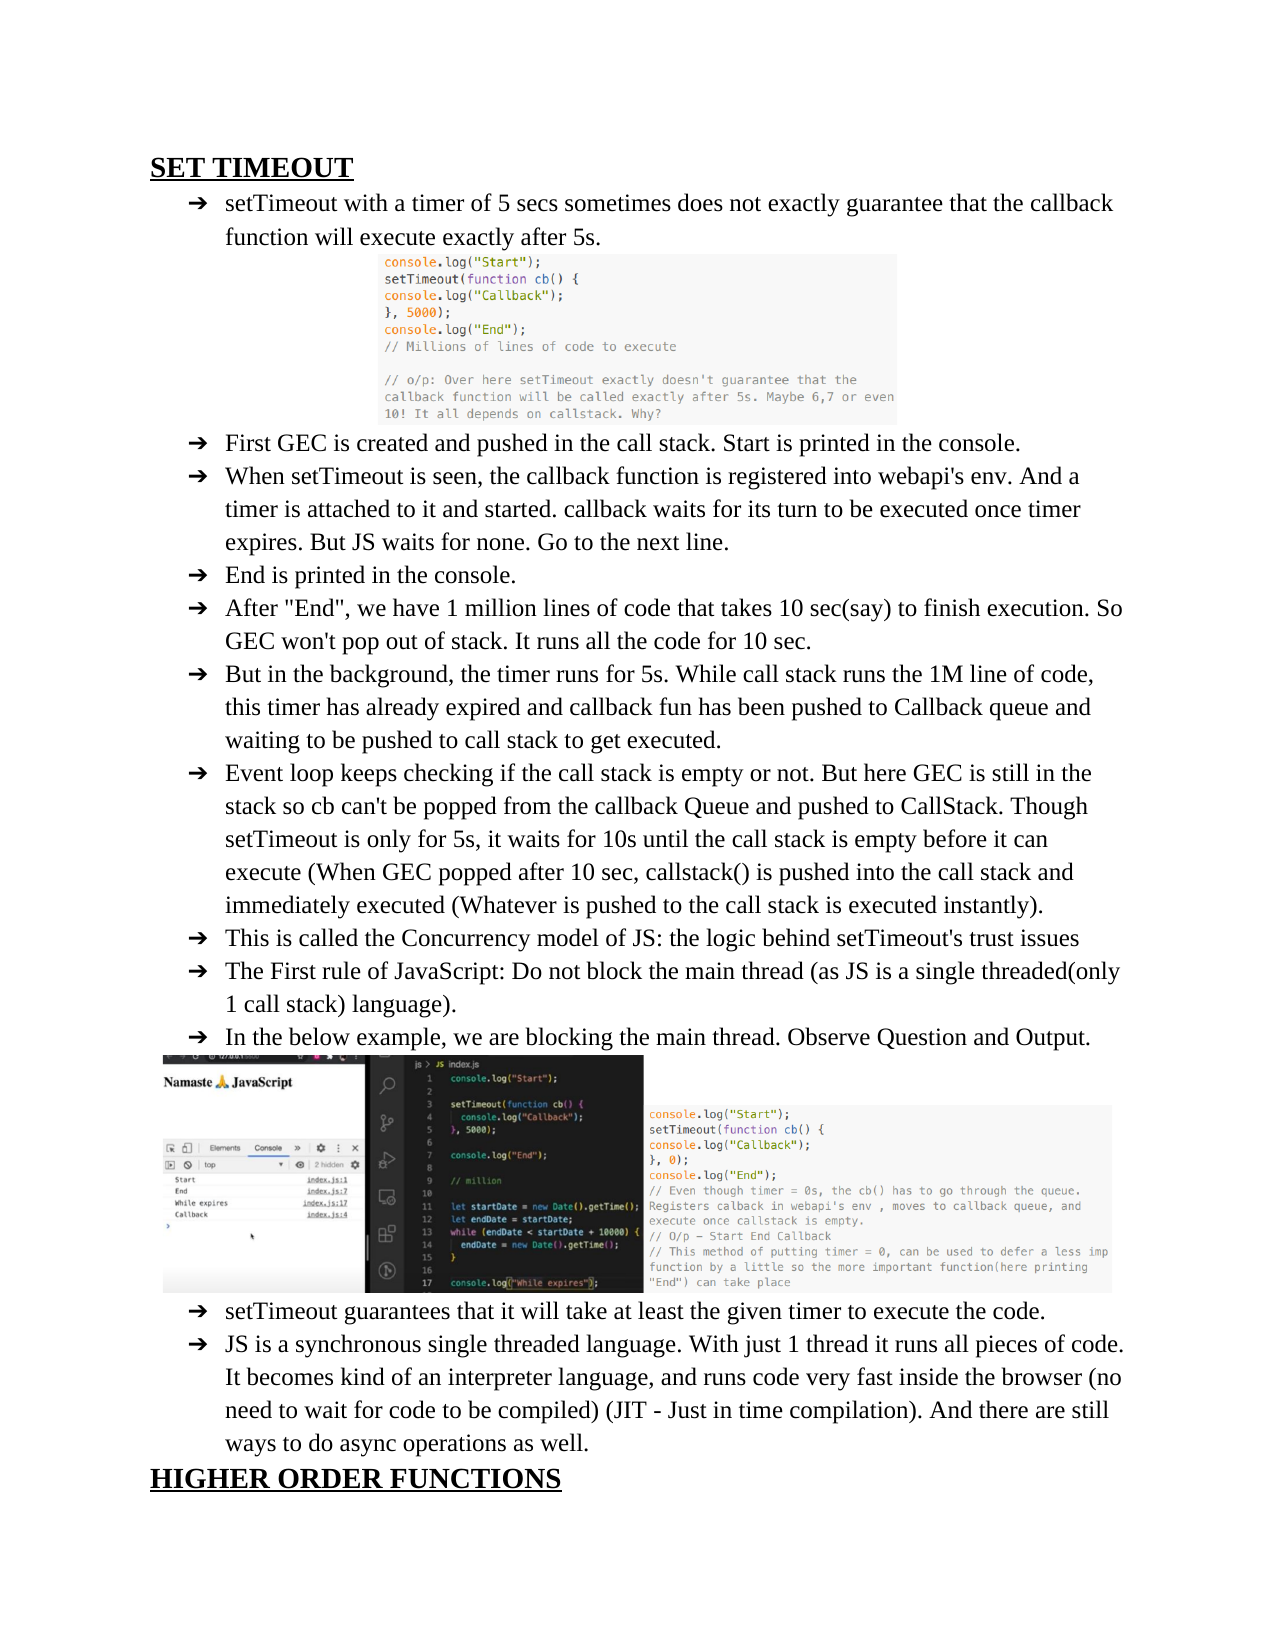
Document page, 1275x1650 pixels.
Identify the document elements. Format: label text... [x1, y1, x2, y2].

list JS is a synchronous single threaded language. With just 1 thread it runs all pieces of code. It becomes kind of an interpreter language, and runs code very fast inside the browser (no need to wait for code to be compiled) (JIT - Just in time compilation). And there are still ways to do async operations as well. [187, 1329, 1125, 1457]
text SET TIMEOUT [150, 150, 1125, 183]
list setTimeout with a timer of 5 secs sometimes does not exactly guarantee that the callback function will execute exactly after 5s. [187, 188, 1125, 250]
list End is printed in the console. [187, 560, 1125, 589]
list After "End", we have 1 million lines of code that takes 10 sec(say) to finish execution. So GEC won't pop out of stack. It runs all the code for 10 sec. [187, 593, 1125, 655]
list In the below example, we are blocking the main thread. Observe Question and Output. [187, 1022, 1125, 1051]
list The First rule of JavaScript: Do not block the main thread (as JS is a single threaded(only 1 call stack) language). [187, 956, 1125, 1018]
picture [377, 254, 898, 425]
list But in the background, the timer runs for 5s. While call stack runs the 1M line of code, this timer has already expired and callback fun has been pushed to Callback queue and waiting to be pushed to call stack to get executed. [187, 659, 1125, 754]
text HIGHER ORDER FUNCTIONS [150, 1461, 1125, 1495]
list setTimeout guarantees that it will take at least the given timer to execute the code. [187, 1296, 1125, 1325]
list This is called the Concurrency model of JS: the logic behind setTimeout's trust issues [187, 923, 1125, 952]
picture [162, 1055, 1113, 1293]
list When setTimeout is seen, the callback function is registered into webapi's env. And a timer is attached to it and started. callback waits for its turn to be executed once timer expires. But JS waits for none. Go to the next line. [187, 461, 1125, 556]
list First GEC is created and pushed in the call stack. Start is printed in the console. [187, 428, 1125, 457]
list Event loop keeps checking if the call stack is empty or not. But here GEC is still in the stack so cb can't be popped from the callback Queue and pushed to CallStack. Though setTimeout is only for 5s, it waits for 10s until the call stack is empty before it can execute (When GEC popped after 10 sec, callstack() is pushed into the call stack and immediately executed (Whatever is pushed to the call stack is executed instantly). [187, 758, 1125, 919]
